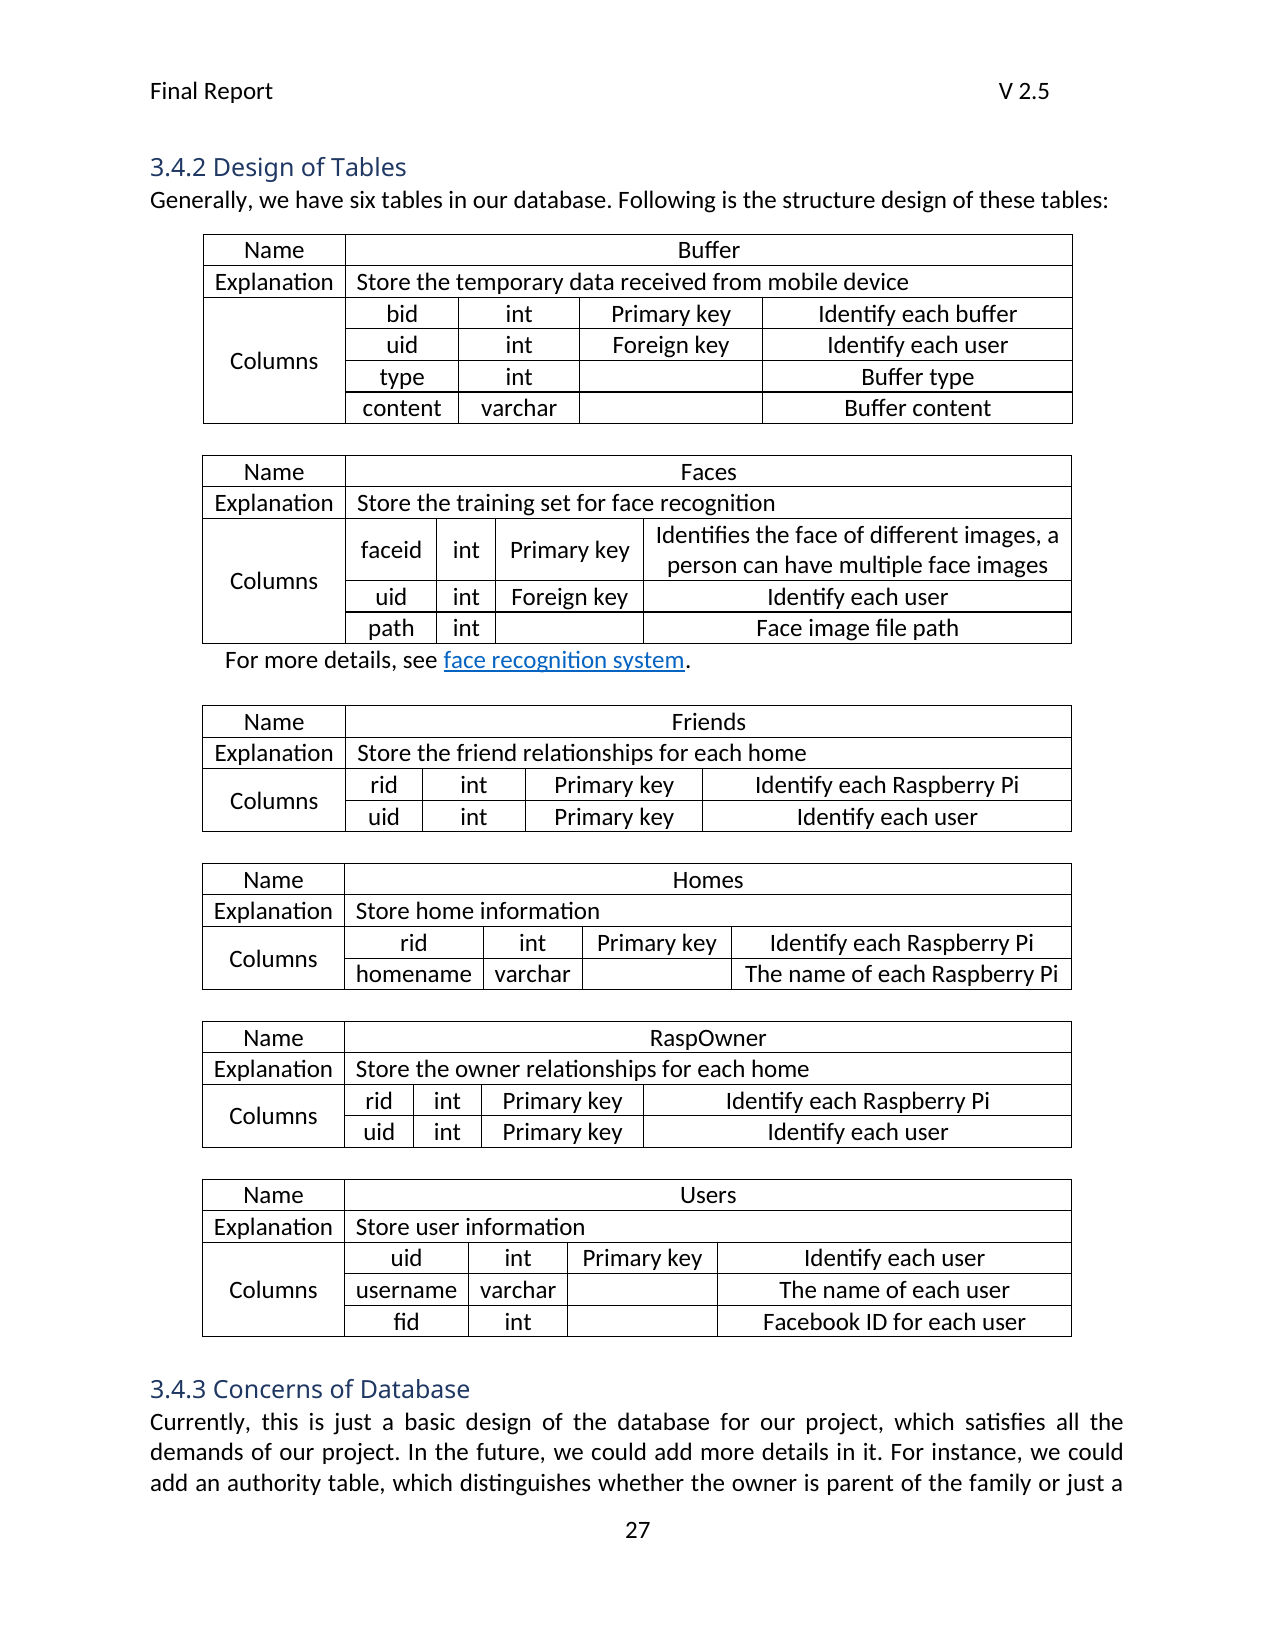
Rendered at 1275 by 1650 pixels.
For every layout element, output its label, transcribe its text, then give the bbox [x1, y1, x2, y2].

table_cell rid [345, 1085, 413, 1115]
table_cell [496, 613, 643, 643]
table_cell homename [345, 959, 483, 989]
table_header Friends [346, 706, 1071, 737]
table_header Faces [346, 456, 1071, 486]
table_cell int [437, 613, 495, 643]
table_cell int [437, 581, 495, 611]
table_cell Identify each Raspberry Pi [703, 769, 1071, 800]
table_cell Identify each user [763, 329, 1072, 360]
table_cell Columns [203, 1243, 344, 1336]
table_cell Columns [203, 769, 345, 831]
table_cell Identify each Raspberry Pi [644, 1085, 1071, 1115]
table_cell Store the owner relationships for each home [345, 1053, 1071, 1084]
table_cell [568, 1274, 717, 1305]
table_cell Columns [203, 519, 345, 643]
table_cell The name of each Raspberry Pi [732, 959, 1071, 989]
table_cell uid [346, 801, 422, 831]
table_cell Identify each user [718, 1243, 1071, 1273]
table_cell uid [345, 1243, 468, 1273]
table_cell Identify each user [703, 801, 1071, 831]
table_cell int [459, 329, 579, 360]
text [150, 1406, 1125, 1498]
table_cell [568, 1306, 717, 1336]
table_cell Store home information [345, 895, 1071, 926]
table_cell faceid [346, 519, 436, 580]
table_cell username [345, 1274, 468, 1305]
table_header Name [204, 235, 345, 265]
table_cell Primary key [568, 1243, 717, 1273]
table_cell Primary key [482, 1085, 643, 1115]
table_cell varchar [469, 1274, 567, 1305]
table_header Homes [345, 864, 1071, 894]
table_cell int [423, 769, 525, 800]
table_cell Explanation [203, 487, 345, 518]
list For more details, see face recognition system. [225, 644, 1125, 674]
table_cell Buffer content [763, 393, 1072, 423]
table_cell Explanation [203, 1211, 344, 1242]
table_cell Explanation [203, 895, 344, 926]
table_cell int [414, 1116, 481, 1147]
table_cell Columns [203, 927, 344, 989]
table_cell Foreign key [580, 329, 762, 360]
table_cell rid [345, 927, 483, 957]
table_cell Explanation [203, 1053, 344, 1084]
table_cell Identify each user [644, 581, 1071, 611]
table_cell uid [345, 1116, 413, 1147]
table_cell content [346, 393, 458, 423]
table_cell [583, 959, 731, 989]
table_cell Store the training set for face recognition [346, 487, 1071, 518]
table_header Name [203, 864, 344, 894]
table_cell int [469, 1243, 567, 1273]
table_cell The name of each user [718, 1274, 1071, 1305]
table_cell path [346, 613, 436, 643]
table_cell uid [346, 581, 436, 611]
table_cell int [423, 801, 525, 831]
table_cell int [437, 519, 495, 580]
subtitle 3.4.3 Concerns of Database [150, 1372, 1125, 1406]
table_header Name [203, 456, 345, 486]
table_cell varchar [459, 393, 579, 423]
table_cell Primary key [496, 519, 643, 580]
table_cell Columns [204, 298, 345, 423]
table_cell Identify each buffer [763, 298, 1072, 328]
subtitle 3.4.2 Design of Tables [150, 150, 1125, 184]
table_cell int [469, 1306, 567, 1336]
table_cell fid [345, 1306, 468, 1336]
table_cell Primary key [583, 927, 731, 957]
table_cell uid [346, 329, 458, 360]
table_cell Explanation [204, 266, 345, 297]
table_cell Store user information [345, 1211, 1071, 1242]
table_cell Primary key [580, 298, 762, 328]
table_header Name [203, 706, 345, 737]
table_cell Primary key [526, 801, 702, 831]
table_header Buffer [346, 235, 1072, 265]
table_cell int [459, 298, 579, 328]
table_cell varchar [484, 959, 582, 989]
table_cell Identify each user [644, 1116, 1071, 1147]
table_cell Columns [203, 1085, 344, 1147]
table_cell int [484, 927, 582, 957]
table_cell Store the temporary data received from mobile device [346, 266, 1072, 297]
table_cell Identifies the face of different images, a person can have multiple face images [644, 519, 1071, 580]
table_cell int [459, 361, 579, 391]
text Generally, we have six tables in our database. Following is the structure design of these tables: [150, 184, 1125, 214]
table_cell bid [346, 298, 458, 328]
table_header Users [345, 1180, 1071, 1210]
table_cell Face image file path [644, 613, 1071, 643]
table_header Name [203, 1180, 344, 1210]
table_cell Facebook ID for each user [718, 1306, 1071, 1336]
table_cell Identify each Raspberry Pi [732, 927, 1071, 957]
table_cell [580, 393, 762, 423]
table_cell Store the friend relationships for each home [346, 738, 1071, 768]
table_cell int [414, 1085, 481, 1115]
table_cell Primary key [526, 769, 702, 800]
table_cell rid [346, 769, 422, 800]
table_cell Foreign key [496, 581, 643, 611]
table_cell type [346, 361, 458, 391]
table_cell Primary key [482, 1116, 643, 1147]
table_cell [580, 361, 762, 391]
table_cell Explanation [203, 738, 345, 768]
table_cell Buffer type [763, 361, 1072, 391]
table_header Name [203, 1022, 344, 1052]
table_header RaspOwner [345, 1022, 1071, 1052]
